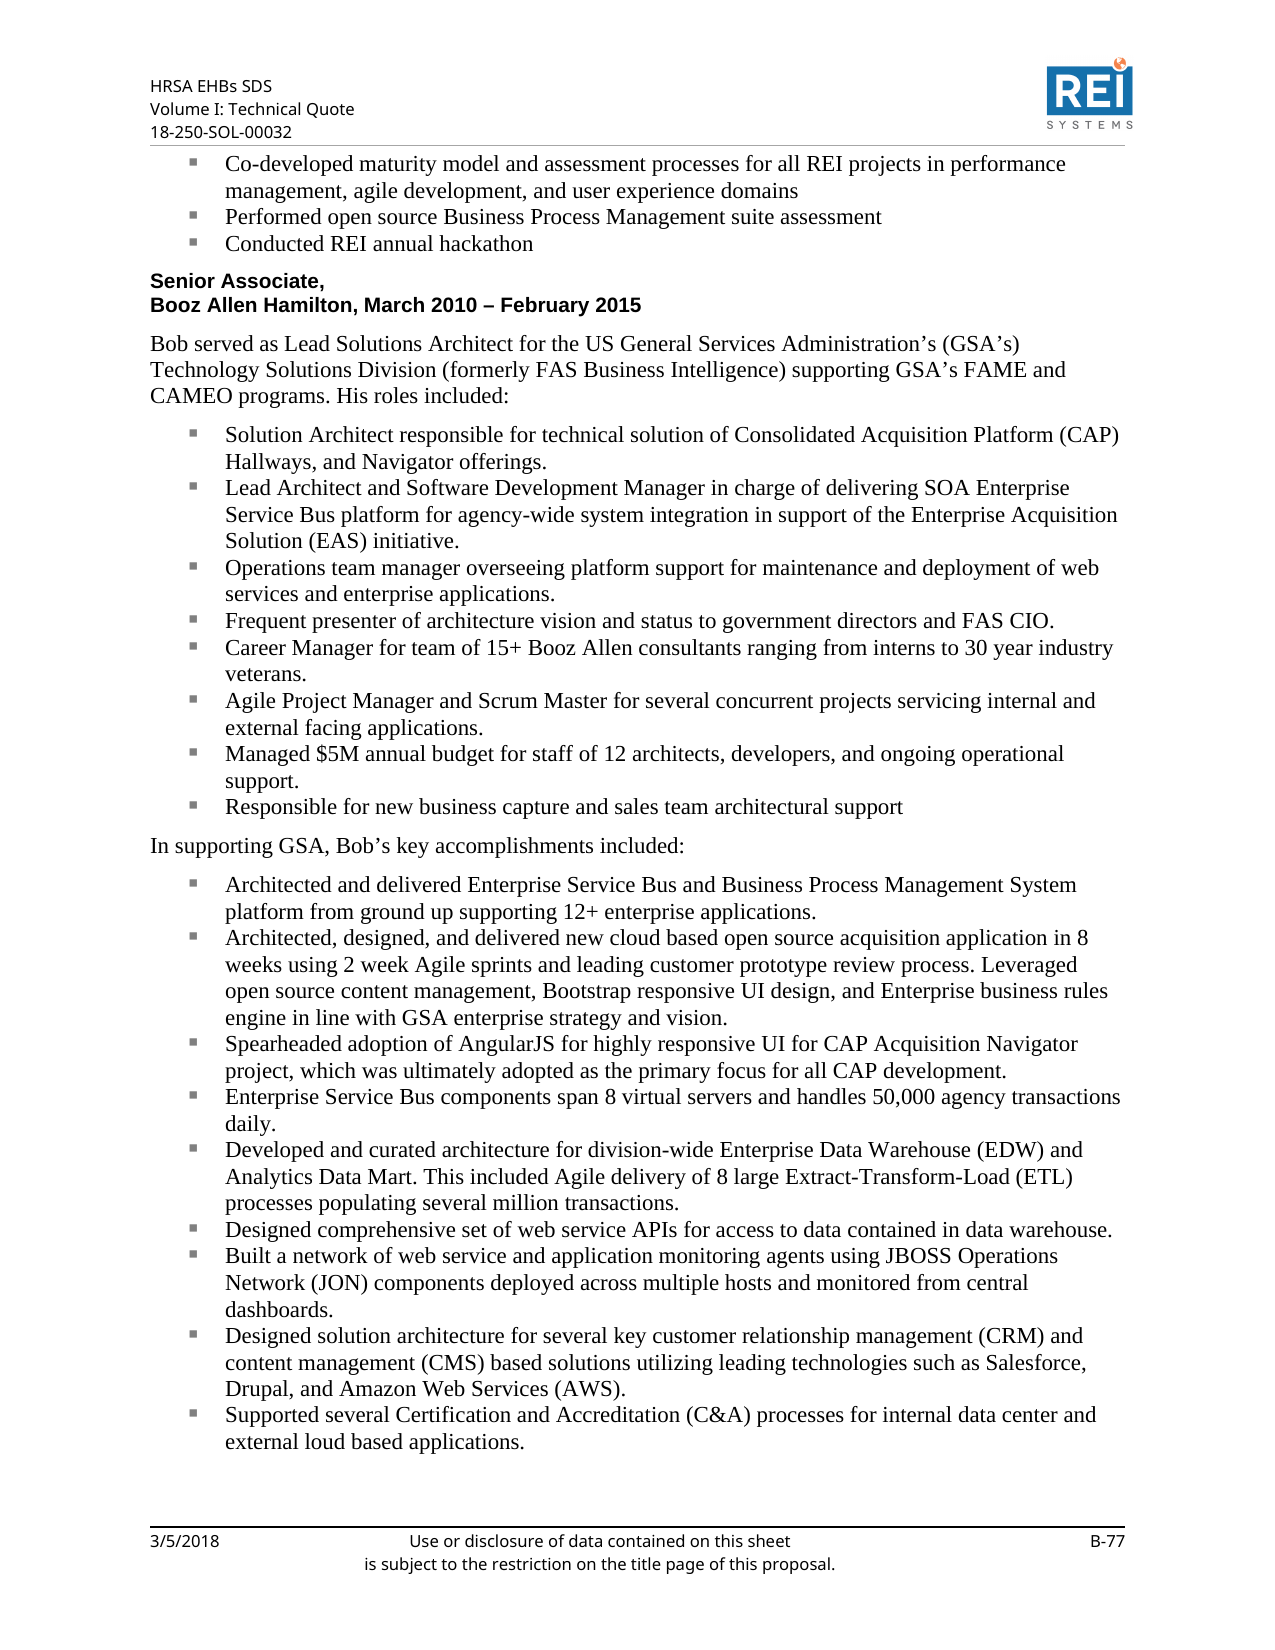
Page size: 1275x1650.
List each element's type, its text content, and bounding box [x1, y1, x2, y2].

text Lead Architect and Software Development Manager in charge of delivering SOA Enterprise Service Bus platform for agency-wide system integration in support of the Enterprise Acquisition Solution (EAS) initiative. [187, 474, 1125, 554]
text Operations team manager overseeing platform support for maintenance and deployment of web services and enterprise applications. [187, 554, 1125, 607]
text Managed $5M annual budget for staff of 12 architects, developers, and ongoing operational support. [187, 740, 1125, 793]
text In supporting GSA, Bob’s key accomplishments included: [150, 832, 1125, 859]
text Built a network of web service and application monitoring agents using JBOSS Operations Network (JON) components deployed across multiple hosts and monitored from central dashboards. [187, 1243, 1125, 1322]
text Spearheaded adoption of AngularJS for highly responsive UI for CAP Acquisition Navigator project, which was ultimately adopted as the primary focus for all CAP development. [187, 1030, 1125, 1083]
text Supported several Certification and Accreditation (C&A) processes for internal data center and external loud based applications. [187, 1402, 1125, 1455]
text Co-developed maturity model and assessment processes for all REI projects in performance management, agile development, and user experience domains [187, 150, 1125, 203]
text Bob served as Lead Solutions Architect for the US General Services Administration’s (GSA’s) Technology Solutions Division (formerly FAS Business Intelligence) supporting GSA’s FAME and CAMEO programs. His roles included: [150, 329, 1125, 409]
title Senior Associate, [150, 269, 1125, 293]
text Architected and delivered Enterprise Service Bus and Business Process Management System platform from ground up supporting 12+ enterprise applications. [187, 871, 1125, 924]
text Responsible for new business capture and sales team architectural support [187, 793, 1125, 820]
text Solution Architect responsible for technical solution of Consolidated Acquisition Platform (CAP) Hallways, and Navigator offerings. [187, 421, 1125, 474]
text Designed solution architecture for several key customer relationship management (CRM) and content management (CMS) based solutions utilizing leading technologies such as Salesforce, Drupal, and Amazon Web Services (AWS). [187, 1322, 1125, 1402]
text Designed comprehensive set of web service APIs for access to data contained in data warehouse. [187, 1216, 1125, 1243]
text Frequent presenter of architecture vision and status to government directors and FAS CIO. [187, 607, 1125, 634]
text Architected, designed, and delivered new cloud based open source acquisition application in 8 weeks using 2 week Agile sprints and leading customer prototype review process. Leveraged open source content management, Bootstrap responsive UI design, and Enterprise business rules engine in line with GSA enterprise strategy and vision. [187, 924, 1125, 1030]
text Agile Project Manager and Scrum Master for several concurrent projects servicing internal and external facing applications. [187, 687, 1125, 740]
picture [1045, 55, 1135, 131]
text Performed open source Business Process Management suite assessment [187, 203, 1125, 230]
text Conducted REI annual hackathon [187, 230, 1125, 257]
text Career Manager for team of 15+ Booz Allen consultants ranging from interns to 30 year industry veterans. [187, 634, 1125, 687]
text Enterprise Service Bus components span 8 virtual servers and handles 50,000 agency transactions daily. [187, 1083, 1125, 1136]
text Developed and curated architecture for division-wide Enterprise Data Warehouse (EDW) and Analytics Data Mart. This included Agile delivery of 8 large Extract-Transform-Load (ETL) processes populating several million transactions. [187, 1136, 1125, 1216]
title Booz Allen Hamilton, March 2010 – February 2015 [150, 293, 1125, 317]
